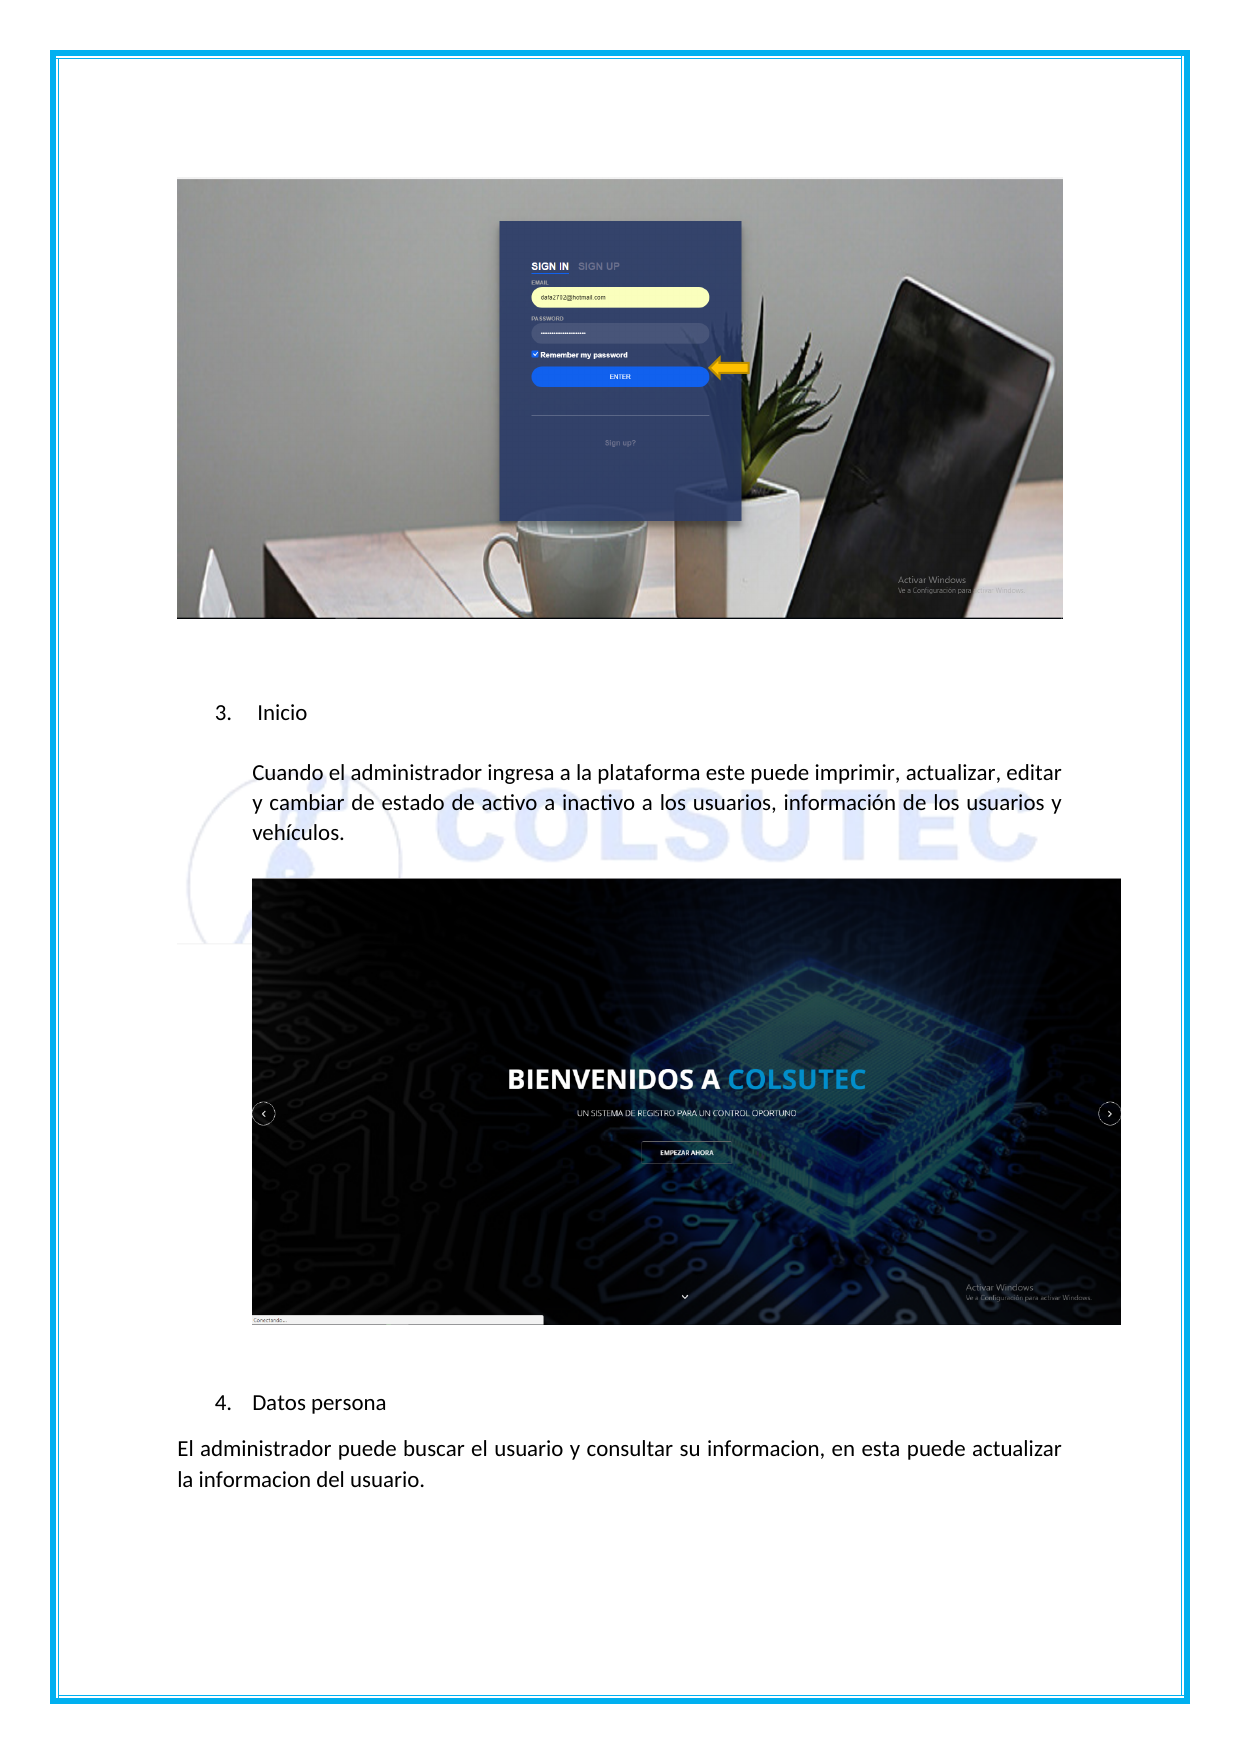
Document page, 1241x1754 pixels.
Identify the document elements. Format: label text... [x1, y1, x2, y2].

picture [252, 878, 1121, 1325]
list Inicio [214, 698, 1063, 726]
list Datos persona [214, 1388, 1063, 1416]
list Cuando el administrador ingresa a la plataforma este puede imprimir, actualizar, editar y cambiar de estado de activo a inactivo a los usuarios, información de los usuarios y vehículos. [252, 758, 1063, 847]
picture [177, 177, 1063, 619]
text El administrador puede buscar el usuario y consultar su informacion, en esta puede actualizar la informacion del usuario. [177, 1434, 1063, 1493]
